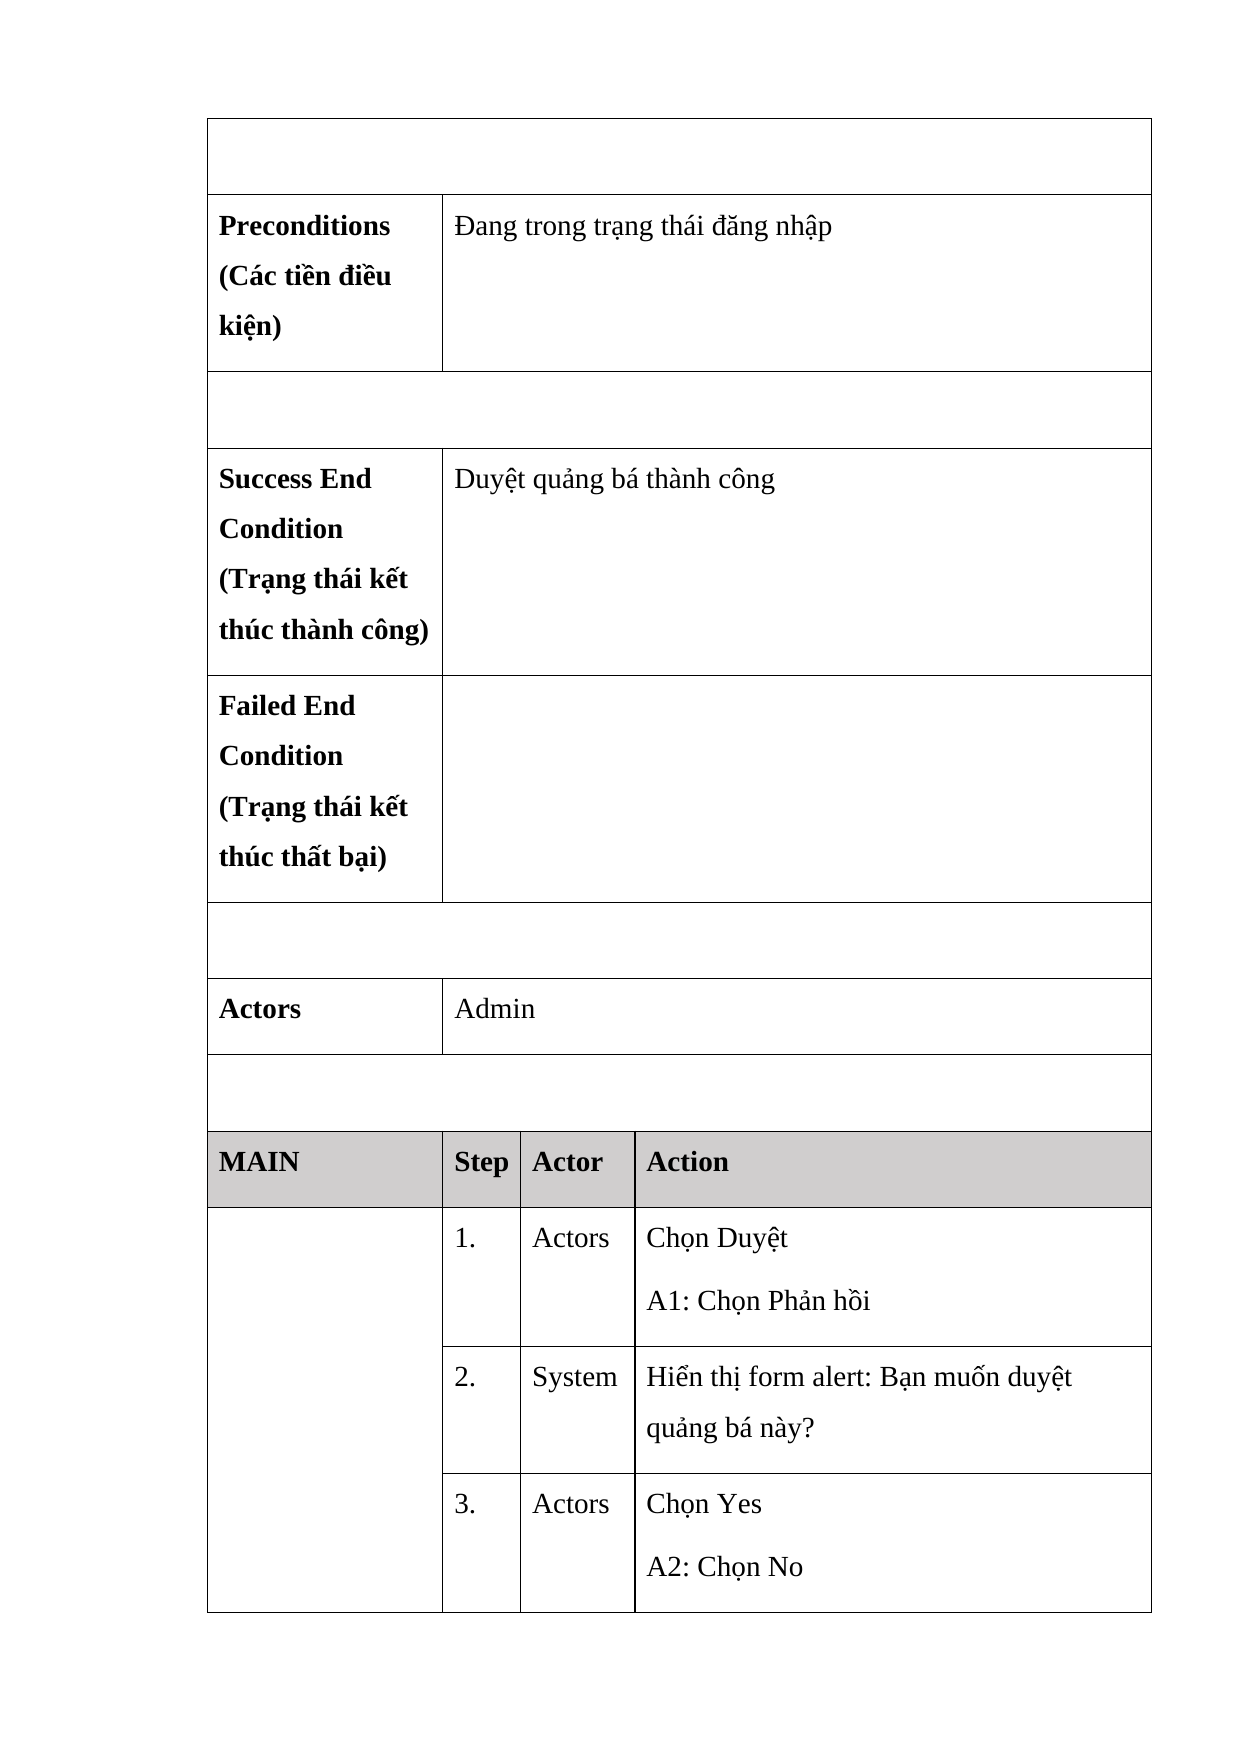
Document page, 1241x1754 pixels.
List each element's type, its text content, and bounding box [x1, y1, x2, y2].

table_cell Admin [443, 979, 1151, 1054]
table_cell [443, 676, 1151, 902]
table_cell Action [636, 1132, 1151, 1207]
table_cell Duyệt quảng bá thành công [443, 449, 1151, 675]
table_cell Chọn Duyệt A1: Chọn Phản hồi [636, 1208, 1151, 1346]
table_cell Hiển thị form alert: Bạn muốn duyệt quảng bá này? [636, 1347, 1151, 1472]
table_cell Chọn Yes A2: Chọn No [636, 1474, 1151, 1612]
table_cell Failed End Condition (Trạng thái kết thúc thất bại) [208, 676, 442, 902]
table_cell [208, 1208, 442, 1612]
table_cell Actors [208, 979, 442, 1054]
table_cell Actors [521, 1208, 634, 1346]
table_cell 1. [443, 1208, 520, 1346]
table_cell 3. [443, 1474, 520, 1612]
table_cell Actors [521, 1474, 634, 1612]
table_cell Preconditions (Các tiền điều kiện) [208, 195, 442, 371]
table_cell Actor [521, 1132, 634, 1207]
table_cell [208, 372, 1151, 447]
table_cell [208, 1055, 1151, 1131]
table_cell System [521, 1347, 634, 1472]
table_cell MAIN [208, 1132, 442, 1207]
table_cell Đang trong trạng thái đăng nhập [443, 195, 1151, 371]
table_cell Step [443, 1132, 520, 1207]
table_cell 2. [443, 1347, 520, 1472]
table_cell Success End Condition (Trạng thái kết thúc thành công) [208, 449, 442, 675]
table_cell [208, 903, 1151, 978]
table_cell [208, 119, 1151, 194]
